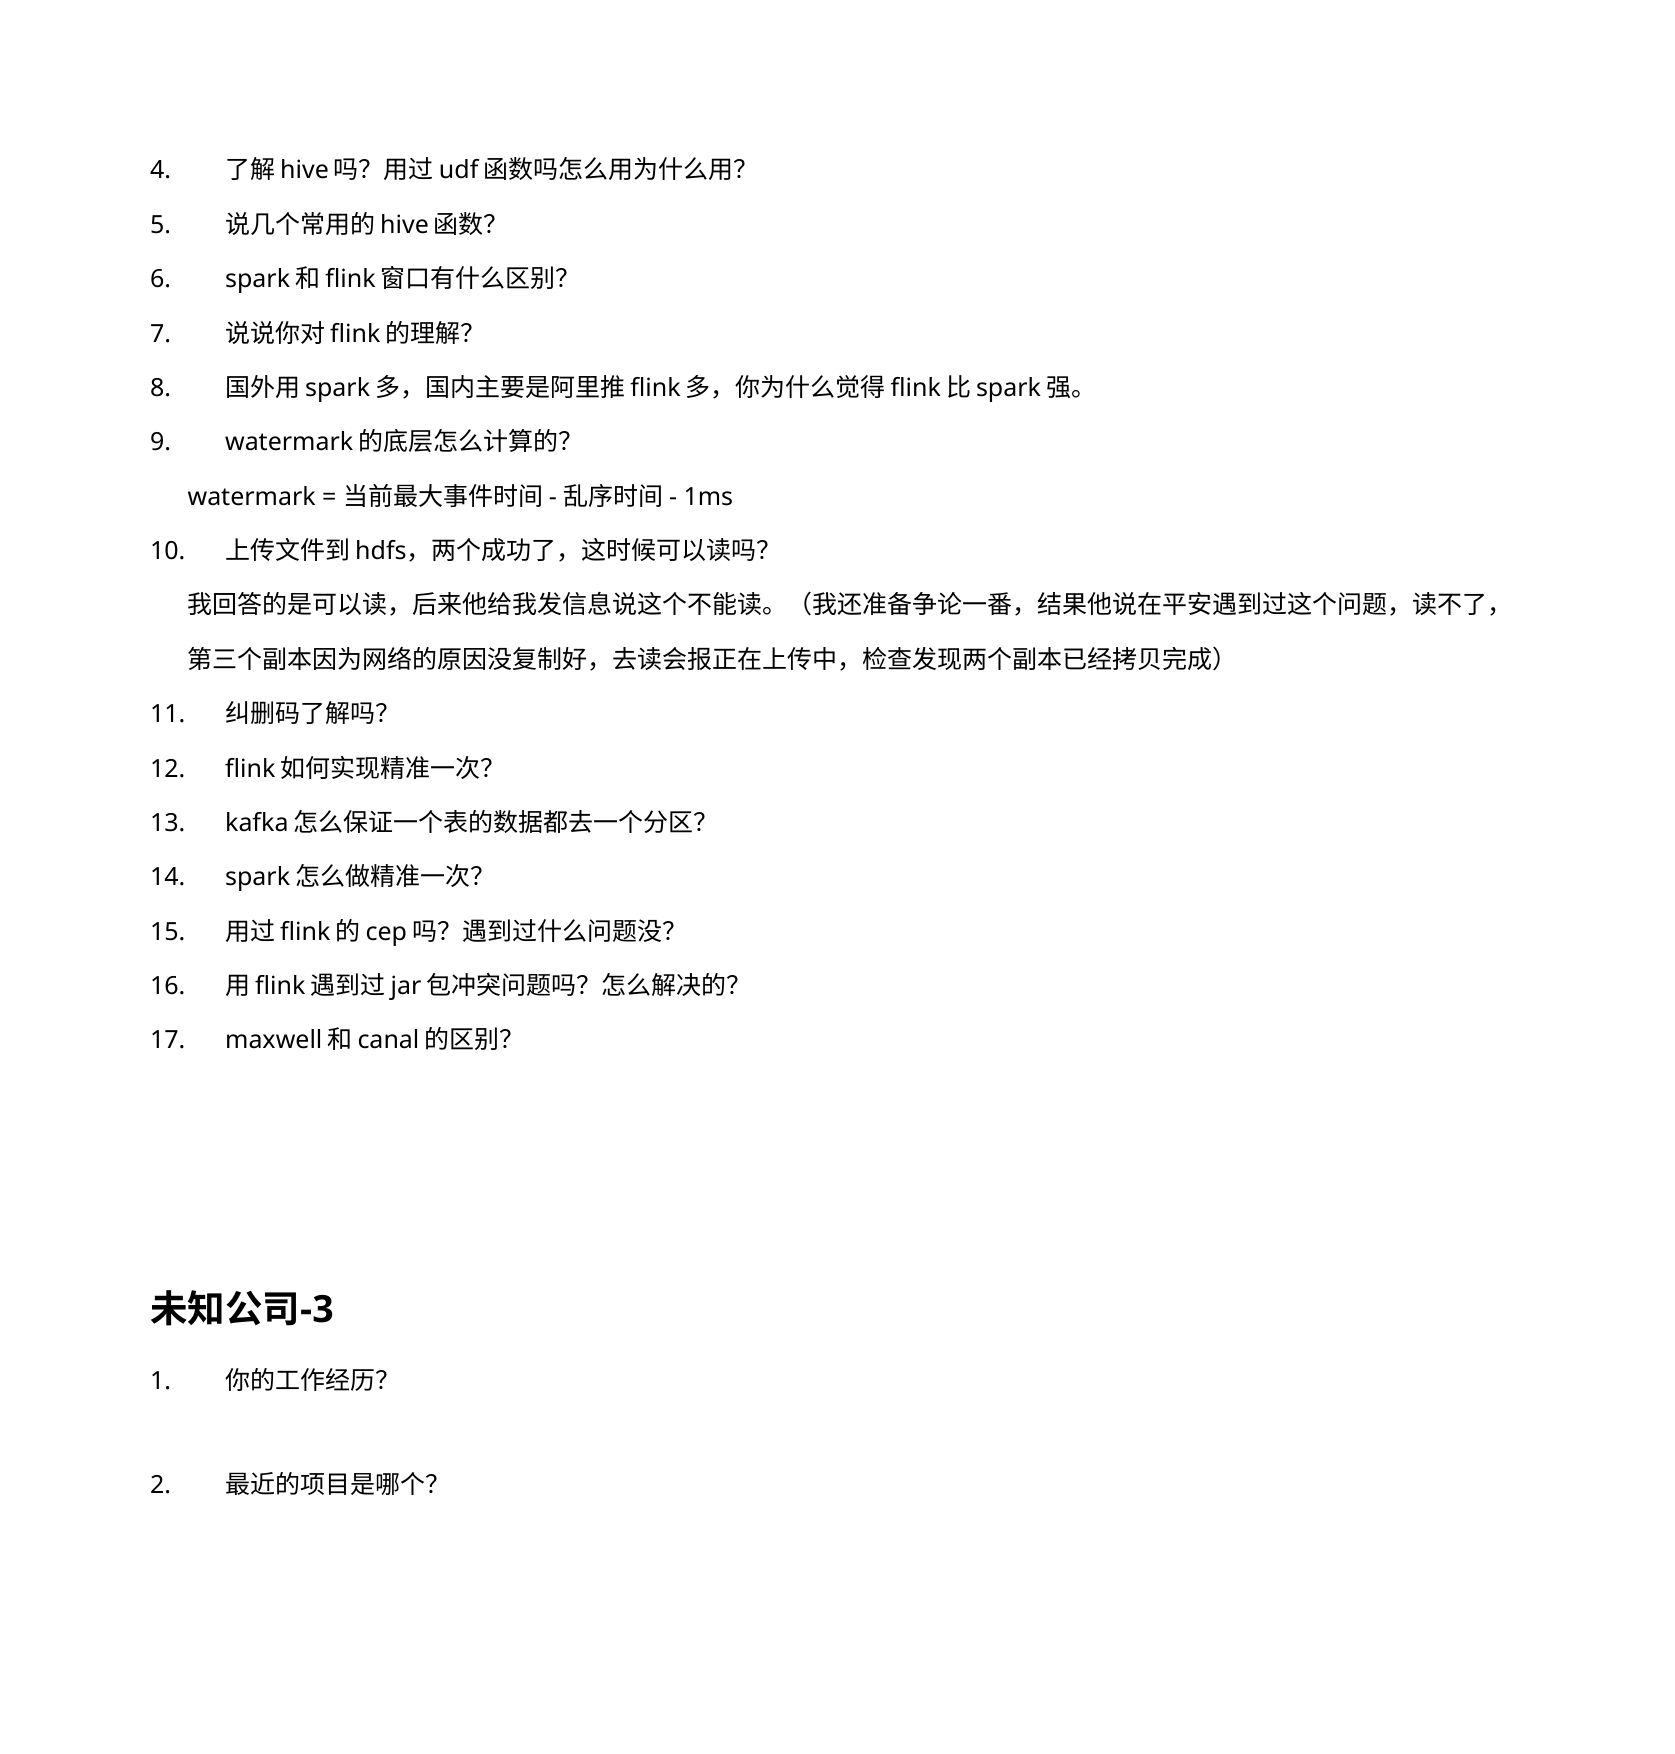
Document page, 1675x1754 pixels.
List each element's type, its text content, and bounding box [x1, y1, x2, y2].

list spark和flink窗口有什么区别？ [150, 259, 1525, 295]
list 说说你对flink的理解？ [150, 313, 1525, 349]
list 了解hive吗？用过udf函数吗怎么用为什么用？ [150, 150, 1525, 186]
list 纠删码了解吗？ [150, 694, 1525, 730]
list 说几个常用的hive函数？ [150, 204, 1525, 241]
list flink如何实现精准一次？ [150, 748, 1525, 784]
list 你的工作经历？ [150, 1360, 1525, 1447]
list spark怎么做精准一次？ [150, 857, 1525, 893]
list 最近的项目是哪个？ [150, 1464, 1525, 1552]
list 国外用spark多，国内主要是阿里推flink多，你为什么觉得flink比spark强。 [150, 367, 1525, 404]
list 用flink遇到过jar包冲突问题吗？怎么解决的？ [150, 966, 1525, 1002]
list 上传文件到hdfs，两个成功了，这时候可以读吗？ [150, 531, 1525, 567]
subtitle 未知公司-3 [150, 1278, 1525, 1333]
list kafka怎么保证一个表的数据都去一个分区？ [150, 802, 1525, 839]
list maxwell和canal的区别？ [150, 1020, 1525, 1056]
text watermark = 当前最大事件时间 - 乱序时间 - 1ms [187, 476, 1525, 512]
list 用过flink的cep吗？遇到过什么问题没？ [150, 911, 1525, 947]
text 我回答的是可以读，后来他给我发信息说这个不能读。（我还准备争论一番，结果他说在平安遇到过这个问题，读不了，第三个副本因为网络的原因没复制好，去读会报正在上传中，检查发现两个副本已经拷贝完成） [187, 585, 1525, 676]
list watermark的底层怎么计算的？ [150, 422, 1525, 458]
